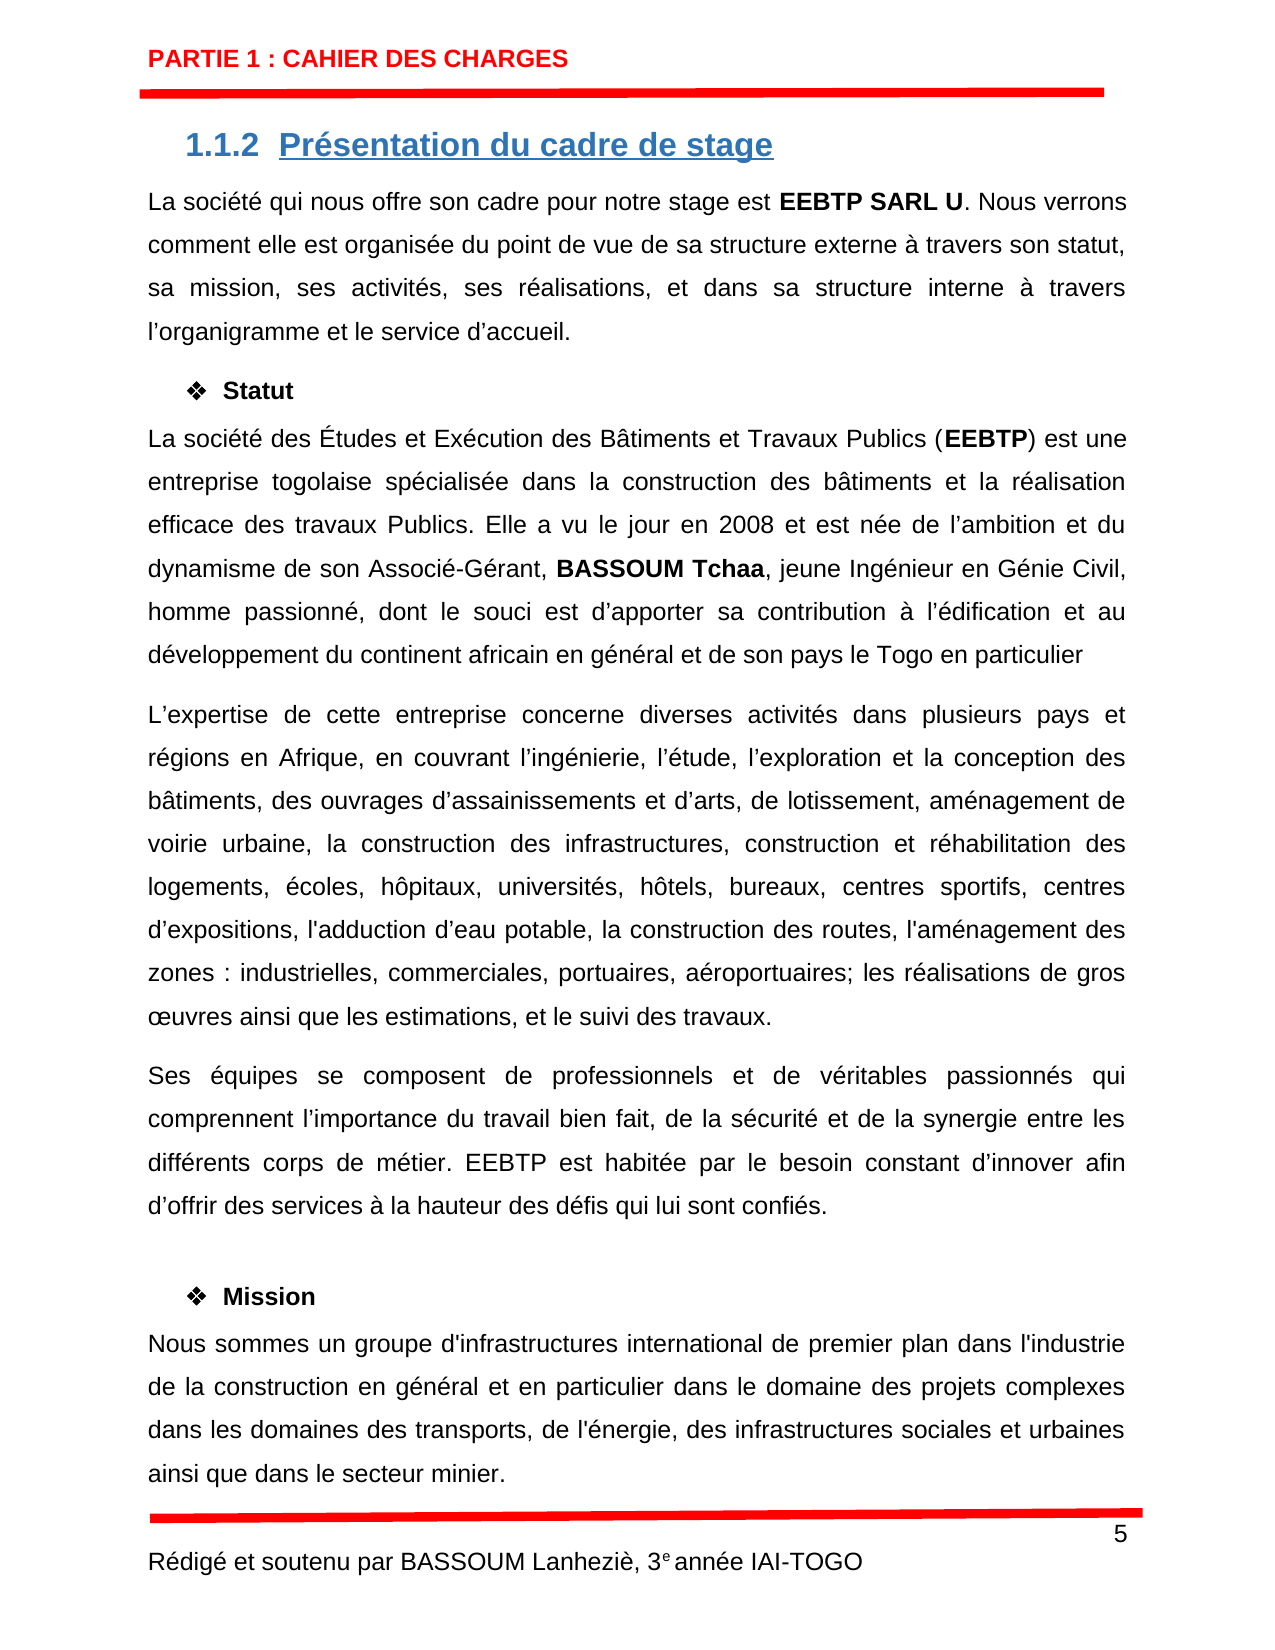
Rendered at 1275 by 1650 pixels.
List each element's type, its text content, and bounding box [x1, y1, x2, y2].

text Ses équipes se composent de professionnels et de véritables passionnés qui comprennent l’importance du travail bien fait, de la sécurité et de la synergie entre les différents corps de métier. EEBTP est habitée par le besoin constant d’innover afin d’offrir des services à la hauteur des défis qui lui sont confiés. [148, 1061, 1127, 1219]
text La société des Études et Exécution des Bâtiments et Travaux Publics (EEBTP) est une entreprise togolaise spécialisée dans la construction des bâtiments et la réalisation efficace des travaux Publics. Elle a vu le jour en 2008 et est née de l’ambition et du dynamisme de son Associé-Gérant, BASSOUM Tchaa, jeune Ingénieur en Génie Civil, homme passionné, dont le souci est d’apporter sa contribution à l’édification et au développement du continent africain en général et de son pays le Togo en particulier [148, 424, 1127, 668]
list Mission [185, 1281, 1127, 1310]
text La société qui nous offre son cadre pour notre stage est EEBTP SARL U. Nous verrons comment elle est organisée du point de vue de sa structure externe à travers son statut, sa mission, ses activités, ses réalisations, et dans sa structure interne à travers l’organigramme et le service d’accueil. [148, 187, 1127, 345]
subtitle Présentation du cadre de stage [185, 125, 1127, 163]
text Nous sommes un groupe d'infrastructures international de premier plan dans l'industrie de la construction en général et en particulier dans le domaine des projets complexes dans les domaines des transports, de l'énergie, des infrastructures sociales et urbaines ainsi que dans le secteur minier. [148, 1329, 1127, 1487]
list Statut [185, 376, 1127, 405]
text L’expertise de cette entreprise concerne diverses activités dans plusieurs pays et régions en Afrique, en couvrant l’ingénierie, l’étude, l’exploration et la conception des bâtiments, des ouvrages d’assainissements et d’arts, de lotissement, aménagement de voirie urbaine, la construction des infrastructures, construction et réhabilitation des logements, écoles, hôpitaux, universités, hôtels, bureaux, centres sportifs, centres d’expositions, l'adduction d’eau potable, la construction des routes, l'aménagement des zones : industrielles, commerciales, portuaires, aéroportuaires; les réalisations de gros œuvres ainsi que les estimations, et le suivi des travaux. [148, 699, 1127, 1030]
